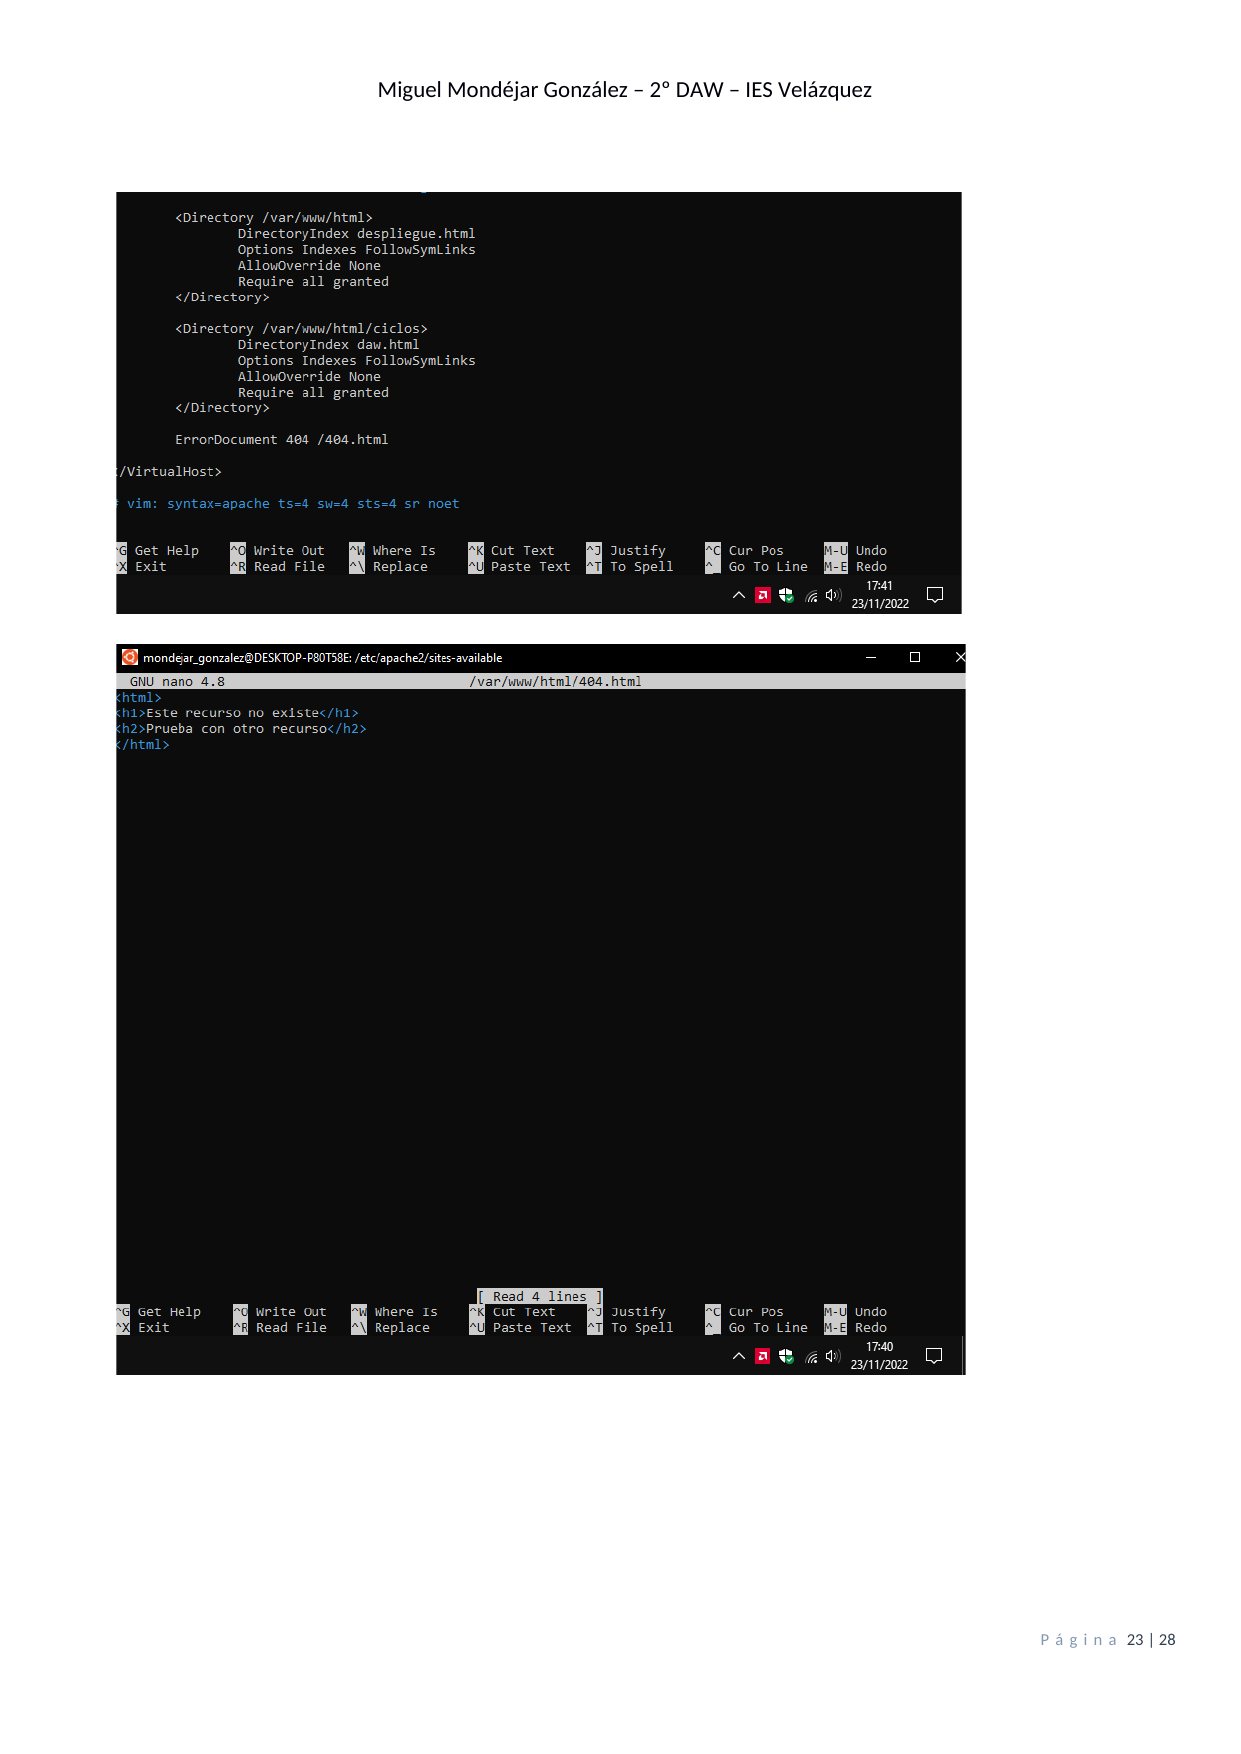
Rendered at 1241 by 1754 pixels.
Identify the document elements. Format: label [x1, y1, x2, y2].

picture [116, 644, 966, 1375]
picture [116, 192, 962, 614]
